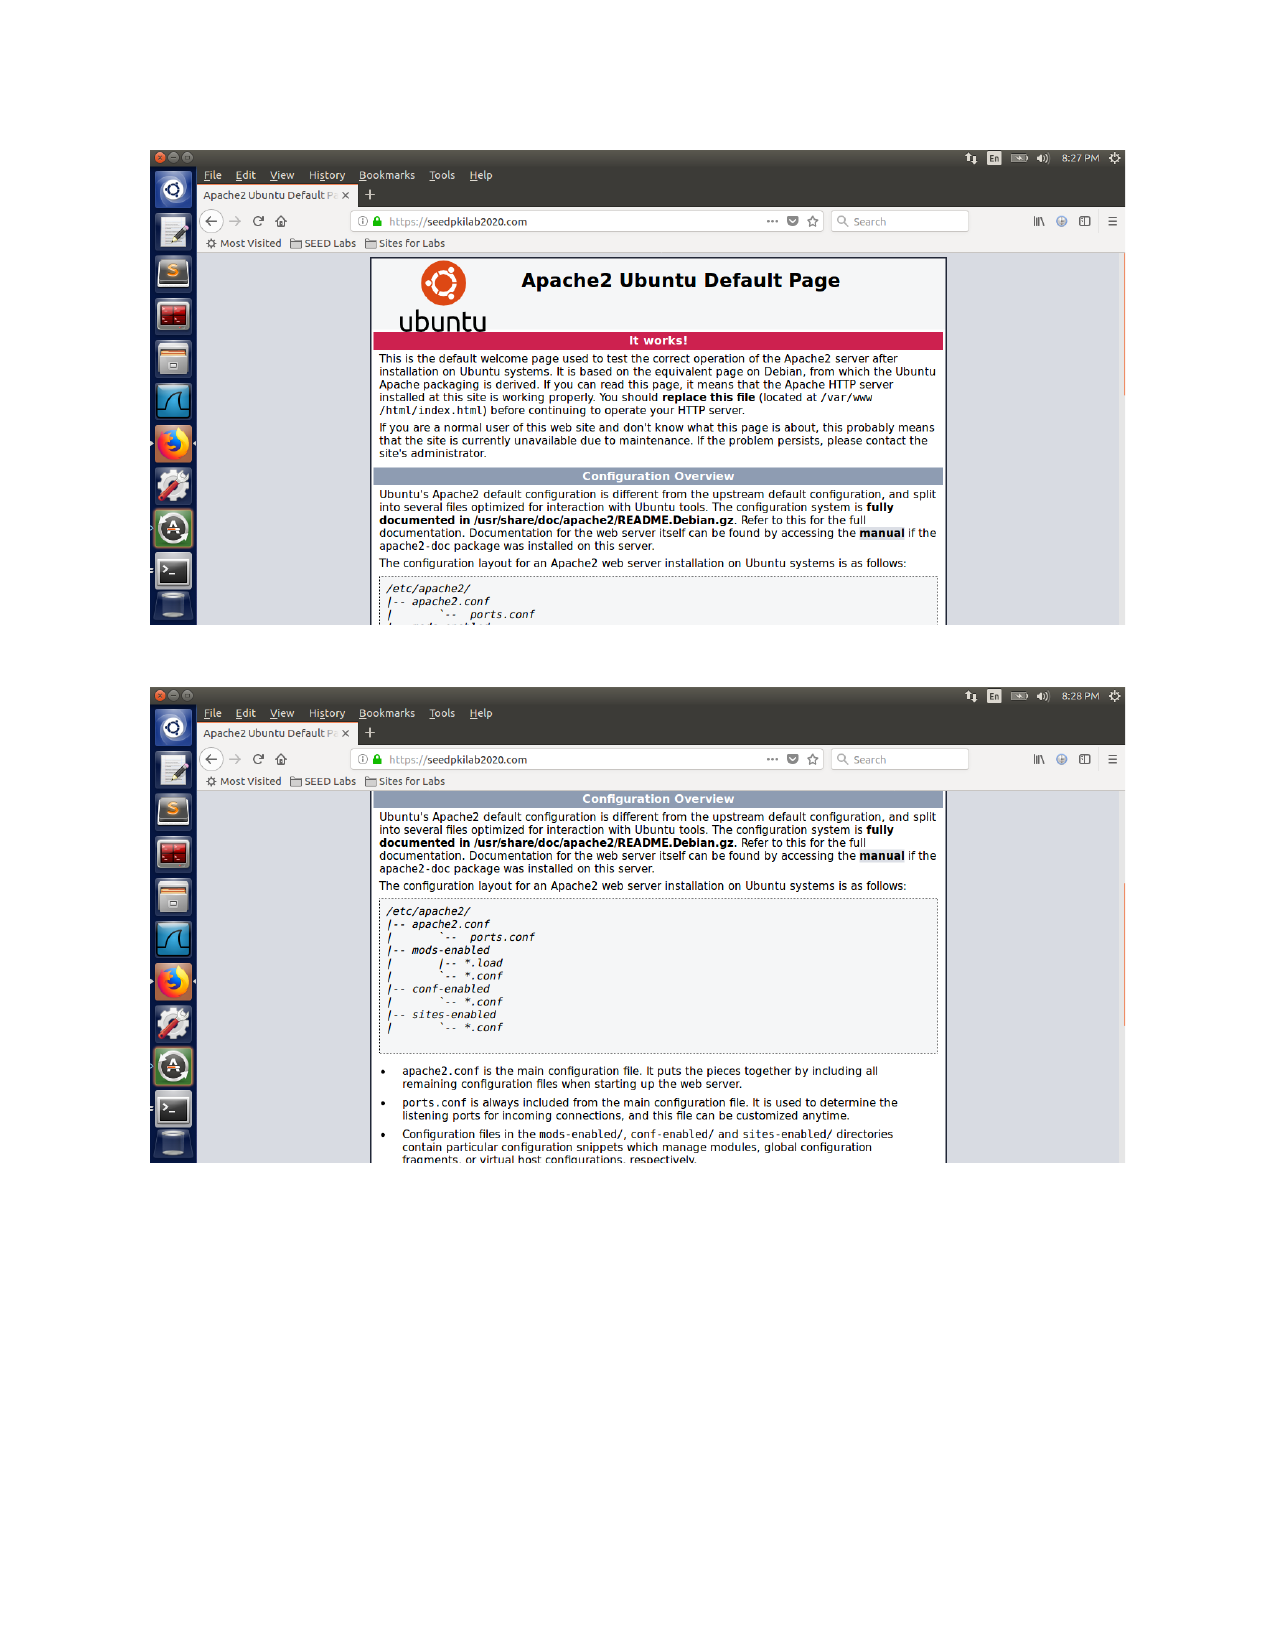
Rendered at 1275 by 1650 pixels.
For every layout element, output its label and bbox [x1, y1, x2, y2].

picture [150, 150, 1125, 625]
picture [150, 687, 1125, 1163]
